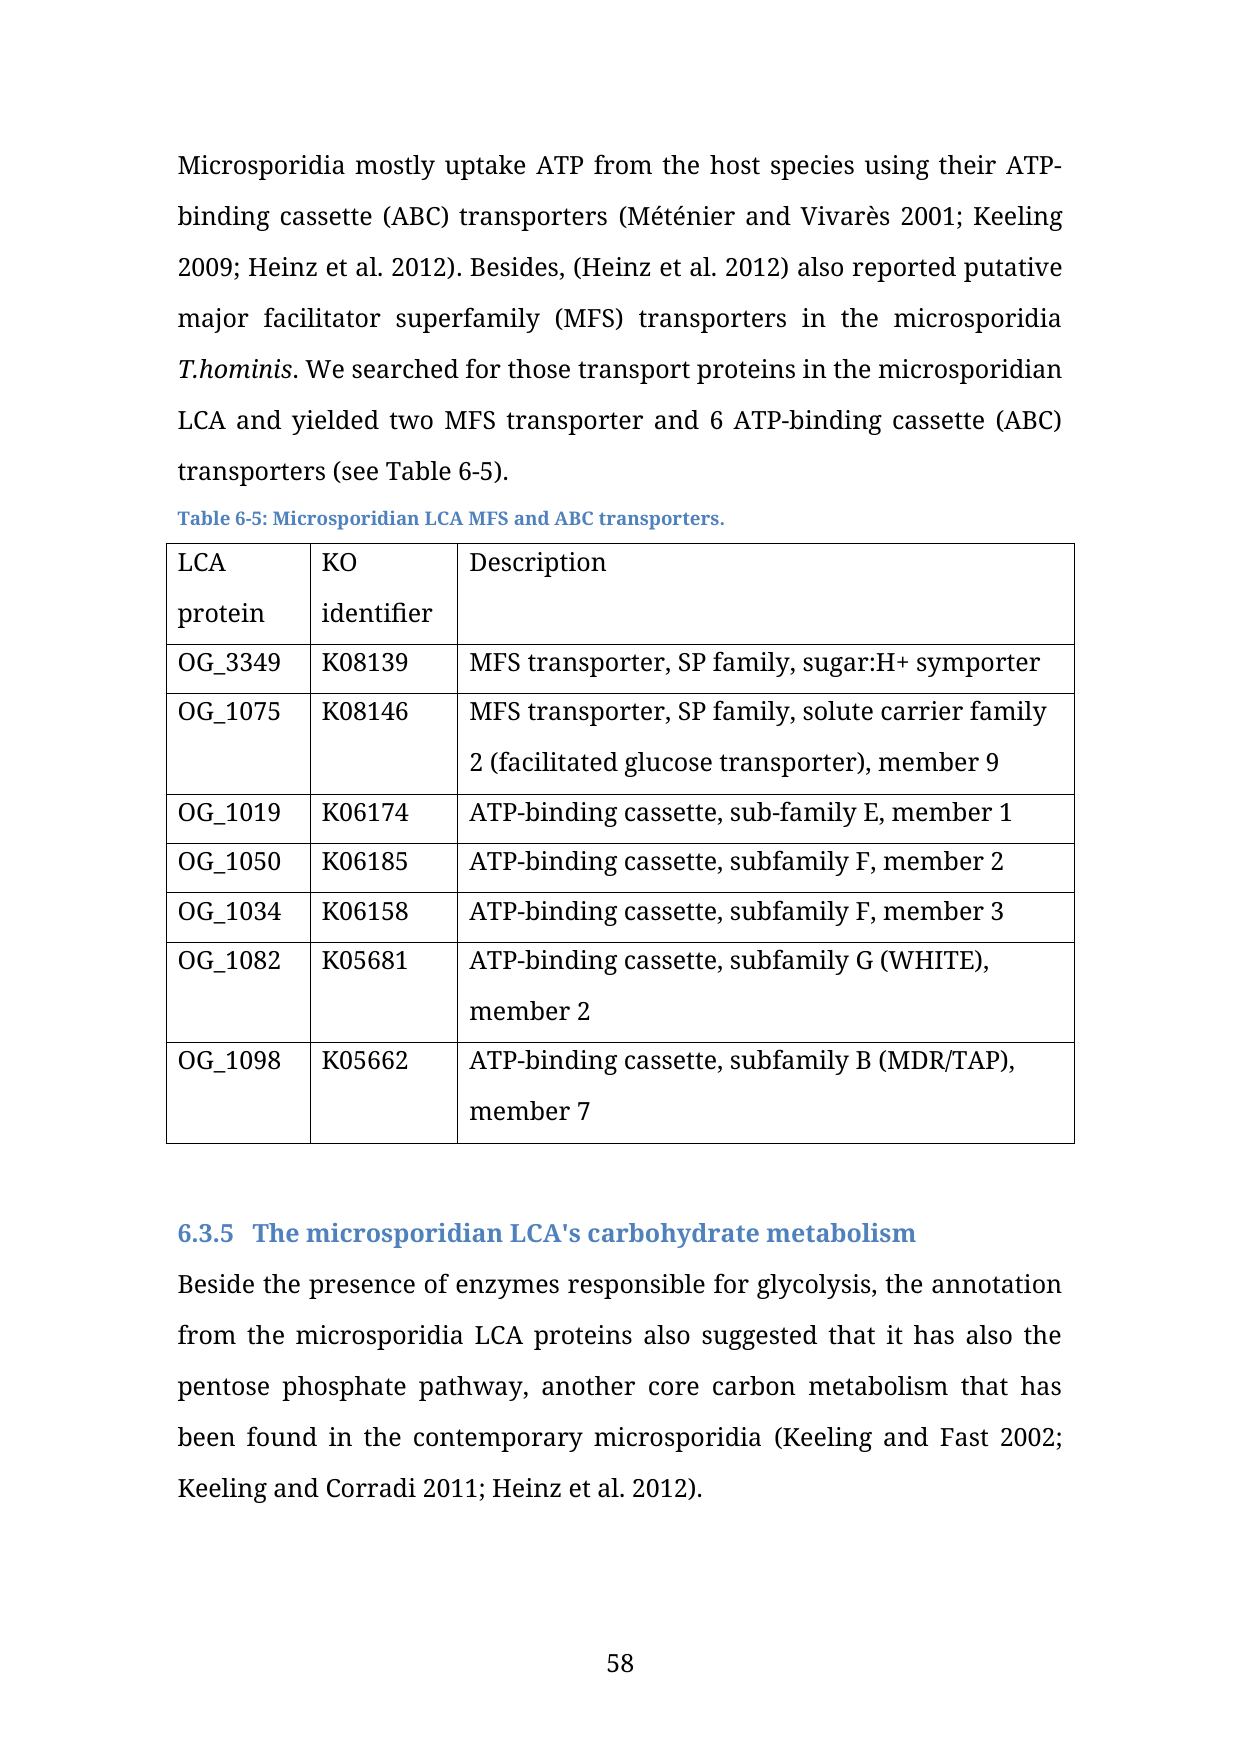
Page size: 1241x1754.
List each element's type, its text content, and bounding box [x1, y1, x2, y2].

table_cell OG_1034 [167, 893, 310, 942]
table_cell ATP-binding cassette, subfamily F, member 2 [458, 844, 1074, 892]
table_header KO identifier [311, 544, 457, 644]
table_cell OG_1098 [167, 1043, 310, 1142]
table_header Description [458, 544, 1074, 644]
table_cell K05662 [311, 1043, 457, 1142]
table_cell K08146 [311, 694, 457, 793]
table_cell MFS transporter, SP family, solute carrier family 2 (facilitated glucose transporter), member 9 [458, 694, 1074, 793]
table_header LCA protein [167, 544, 310, 644]
table_cell ATP-binding cassette, sub-family E, member 1 [458, 795, 1074, 843]
table_cell ATP-binding cassette, subfamily G (WHITE), member 2 [458, 943, 1074, 1042]
table_cell K06185 [311, 844, 457, 892]
table_cell ATP-binding cassette, subfamily F, member 3 [458, 893, 1074, 942]
text Beside the presence of enzymes responsible for glycolysis, the annotation from the microsporidia LCA proteins also suggested that it has also the pentose phosphate pathway, another core carbon metabolism that has been found in the contemporary microsporidia (Keeling and Fast 2002; Keeling and Corradi 2011; Heinz et al. 2012). [177, 1266, 1063, 1504]
table_cell OG_1082 [167, 943, 310, 1042]
table_cell K08139 [311, 645, 457, 693]
table_cell OG_1075 [167, 694, 310, 793]
table_cell OG_1050 [167, 844, 310, 892]
table_cell OG_3349 [167, 645, 310, 693]
table_cell K05681 [311, 943, 457, 1042]
table_cell OG_1019 [167, 795, 310, 843]
table_cell K06158 [311, 893, 457, 942]
table_cell K06174 [311, 795, 457, 843]
table_cell ATP-binding cassette, subfamily B (MDR/TAP), member 7 [458, 1043, 1074, 1142]
subtitle The microsporidian LCA's carbohydrate metabolism [177, 1215, 1063, 1249]
table_cell MFS transporter, SP family, sugar:H+ symporter [458, 645, 1074, 693]
